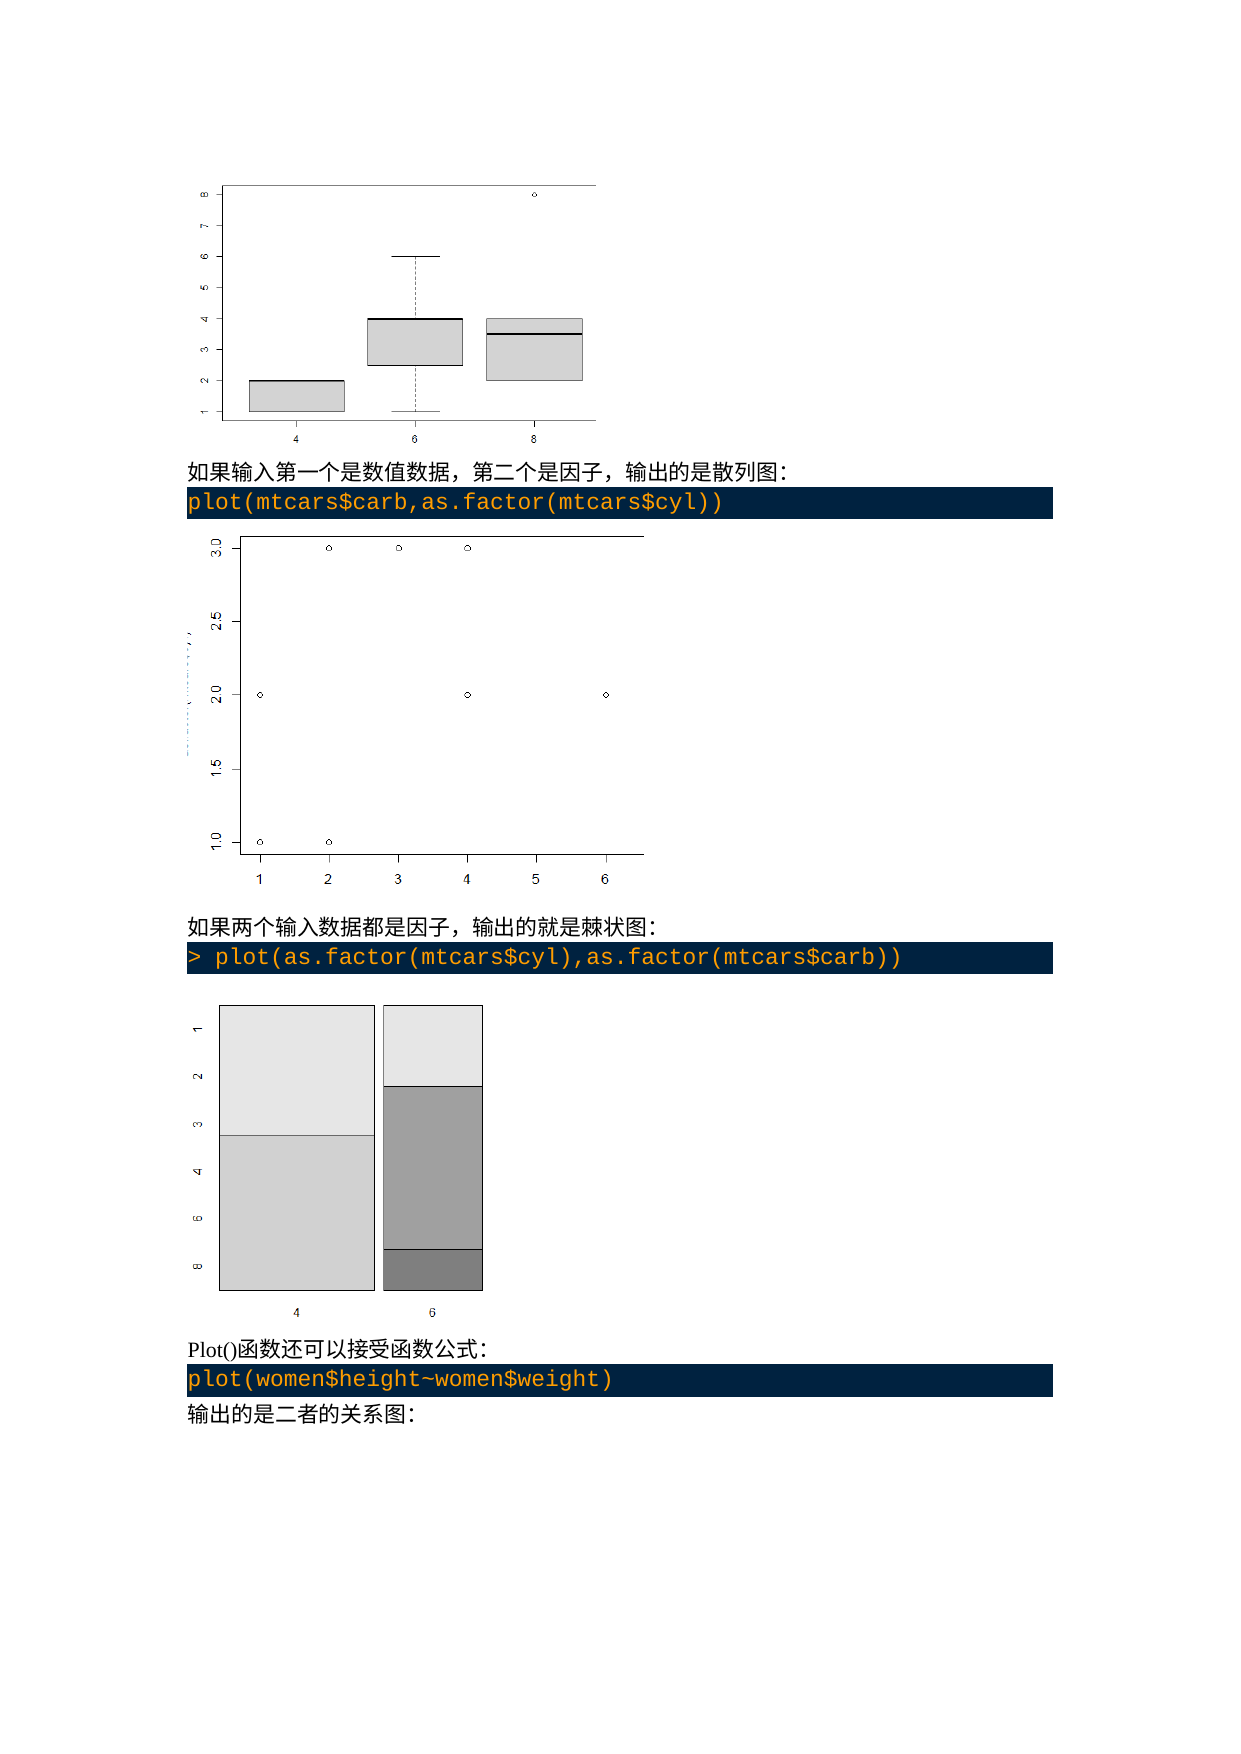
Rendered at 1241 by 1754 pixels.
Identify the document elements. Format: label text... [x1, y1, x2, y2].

text 如果输入第一个是数值数据，第二个是因子，输出的是散列图： [187, 454, 1053, 487]
text plot(mtcars$carb,as.factor(mtcars$cyl)) [187, 487, 1053, 519]
text Plot()函数还可以接受函数公式： [187, 1332, 1053, 1364]
text plot(women$height~women$weight) [187, 1364, 1053, 1397]
picture [187, 162, 596, 445]
picture [187, 519, 644, 888]
text 如果两个输入数据都是因子，输出的就是棘状图： [187, 909, 1053, 942]
text > plot(as.factor(mtcars$cyl),as.factor(mtcars$carb)) [187, 942, 1053, 974]
picture [187, 974, 488, 1325]
text 输出的是二者的关系图： [187, 1397, 1053, 1429]
